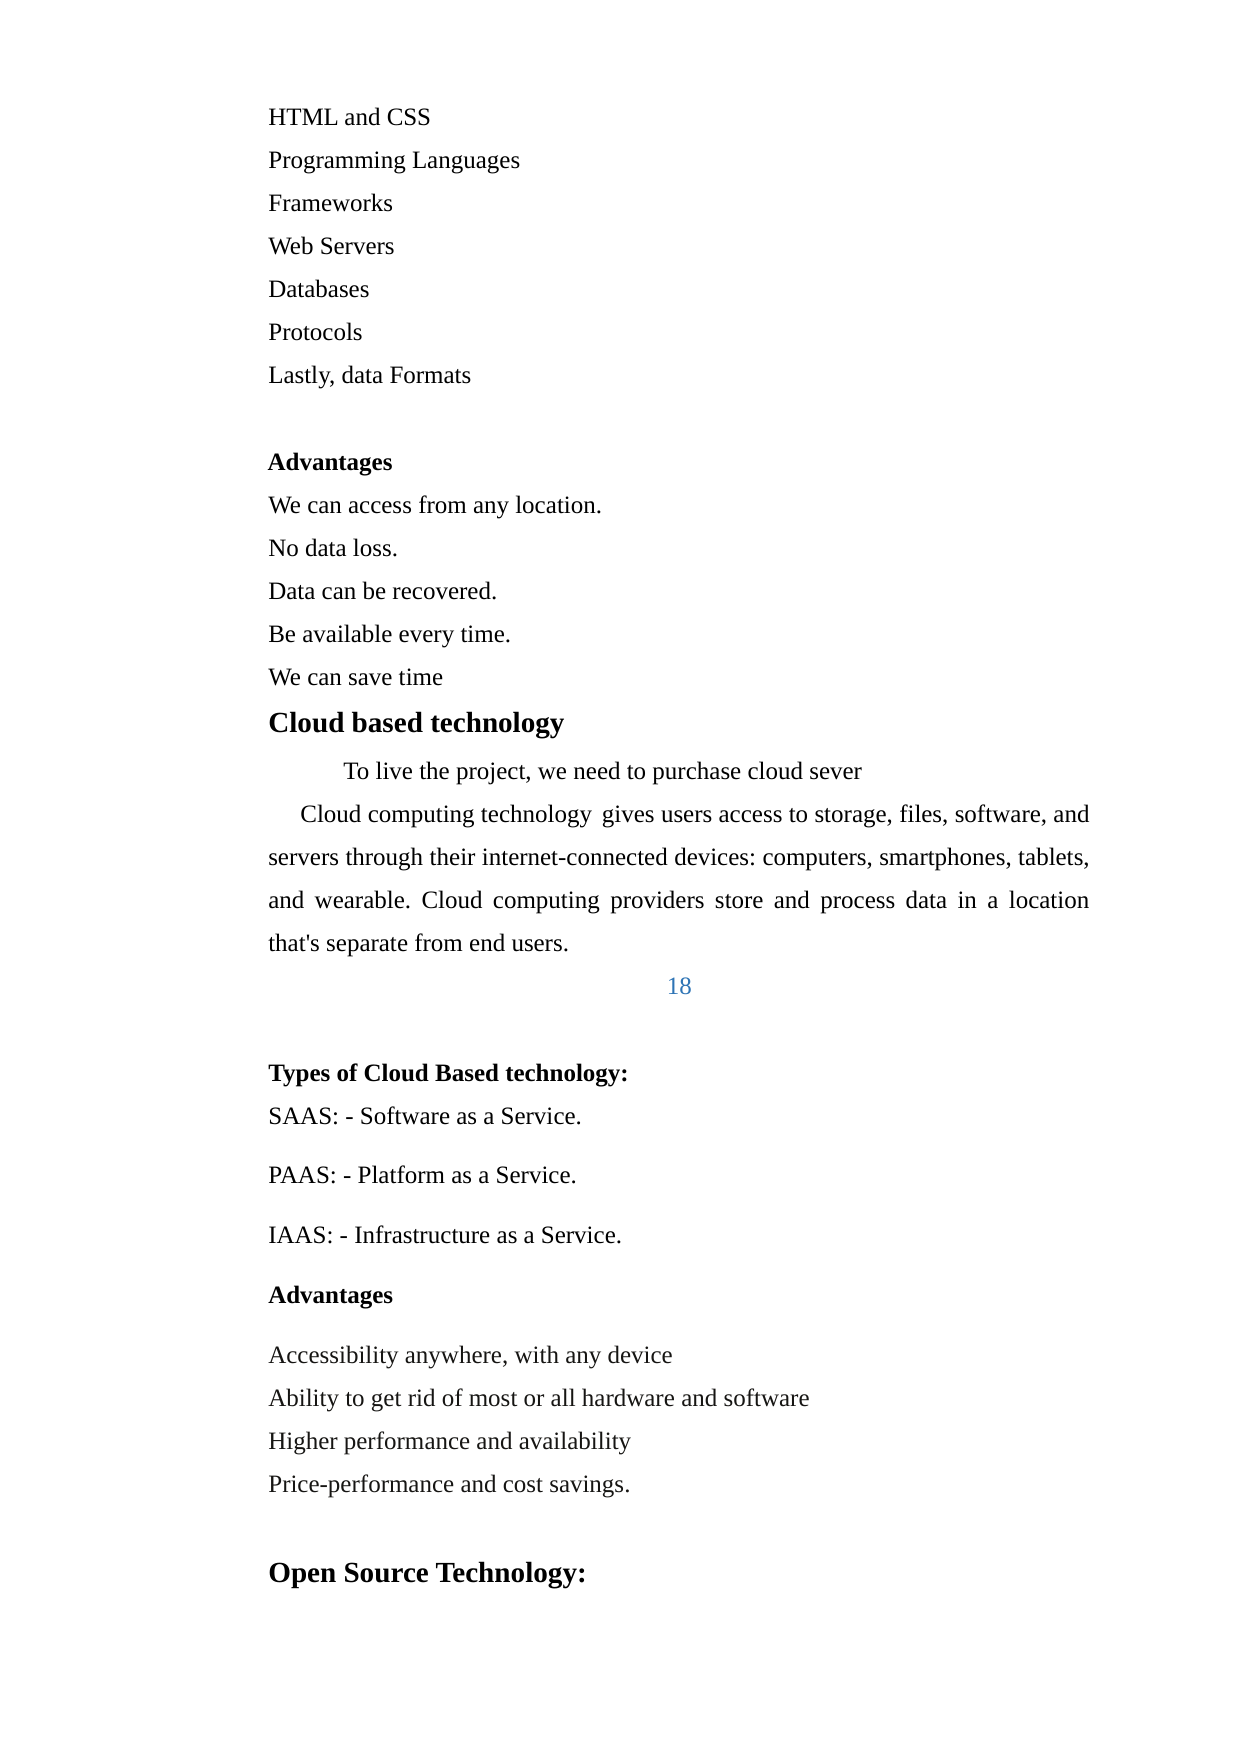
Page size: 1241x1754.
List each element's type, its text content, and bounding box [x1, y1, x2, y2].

text Types of Cloud Based technology: [268, 1058, 1090, 1086]
text Ability to get rid of most or all hardware and software [268, 1383, 1090, 1412]
list HTML and CSS [268, 102, 1090, 131]
list Data can be recovered. [268, 576, 1090, 605]
text Advantages [268, 1280, 1090, 1309]
text IAAS: - Infrastructure as a Service. [268, 1220, 1090, 1249]
text SAAS: - Software as a Service. [268, 1101, 1090, 1129]
list We can access from any location. [268, 490, 1090, 519]
list To live the project, we need to purchase cloud sever [268, 756, 1090, 784]
text Accessibility anywhere, with any device [268, 1340, 1090, 1369]
list Programming Languages [268, 145, 1090, 174]
list Frameworks [268, 188, 1090, 217]
list Cloud computing technology gives users access to storage, files, software, and servers through their internet-connected devices: computers, smartphones, tablets, and wearable. Cloud computing providers store and process data in a location that's separate from end users. [47, 799, 1090, 957]
text Price-performance and cost savings. [268, 1469, 1090, 1498]
list Databases [268, 274, 1090, 303]
list Web Servers [268, 231, 1090, 260]
list Protocols [268, 317, 1090, 346]
text Advantages [150, 447, 1090, 476]
list Be available every time. [268, 619, 1090, 648]
list We can save time [268, 662, 1090, 691]
list No data loss. [268, 533, 1090, 562]
list 18 [268, 971, 1090, 1000]
text PAAS: - Platform as a Service. [268, 1161, 1090, 1189]
text Cloud based technology [268, 706, 1090, 739]
text Higher performance and availability [268, 1426, 1090, 1455]
text Open Source Technology: [268, 1556, 1090, 1589]
list Lastly, data Formats [268, 361, 1090, 389]
